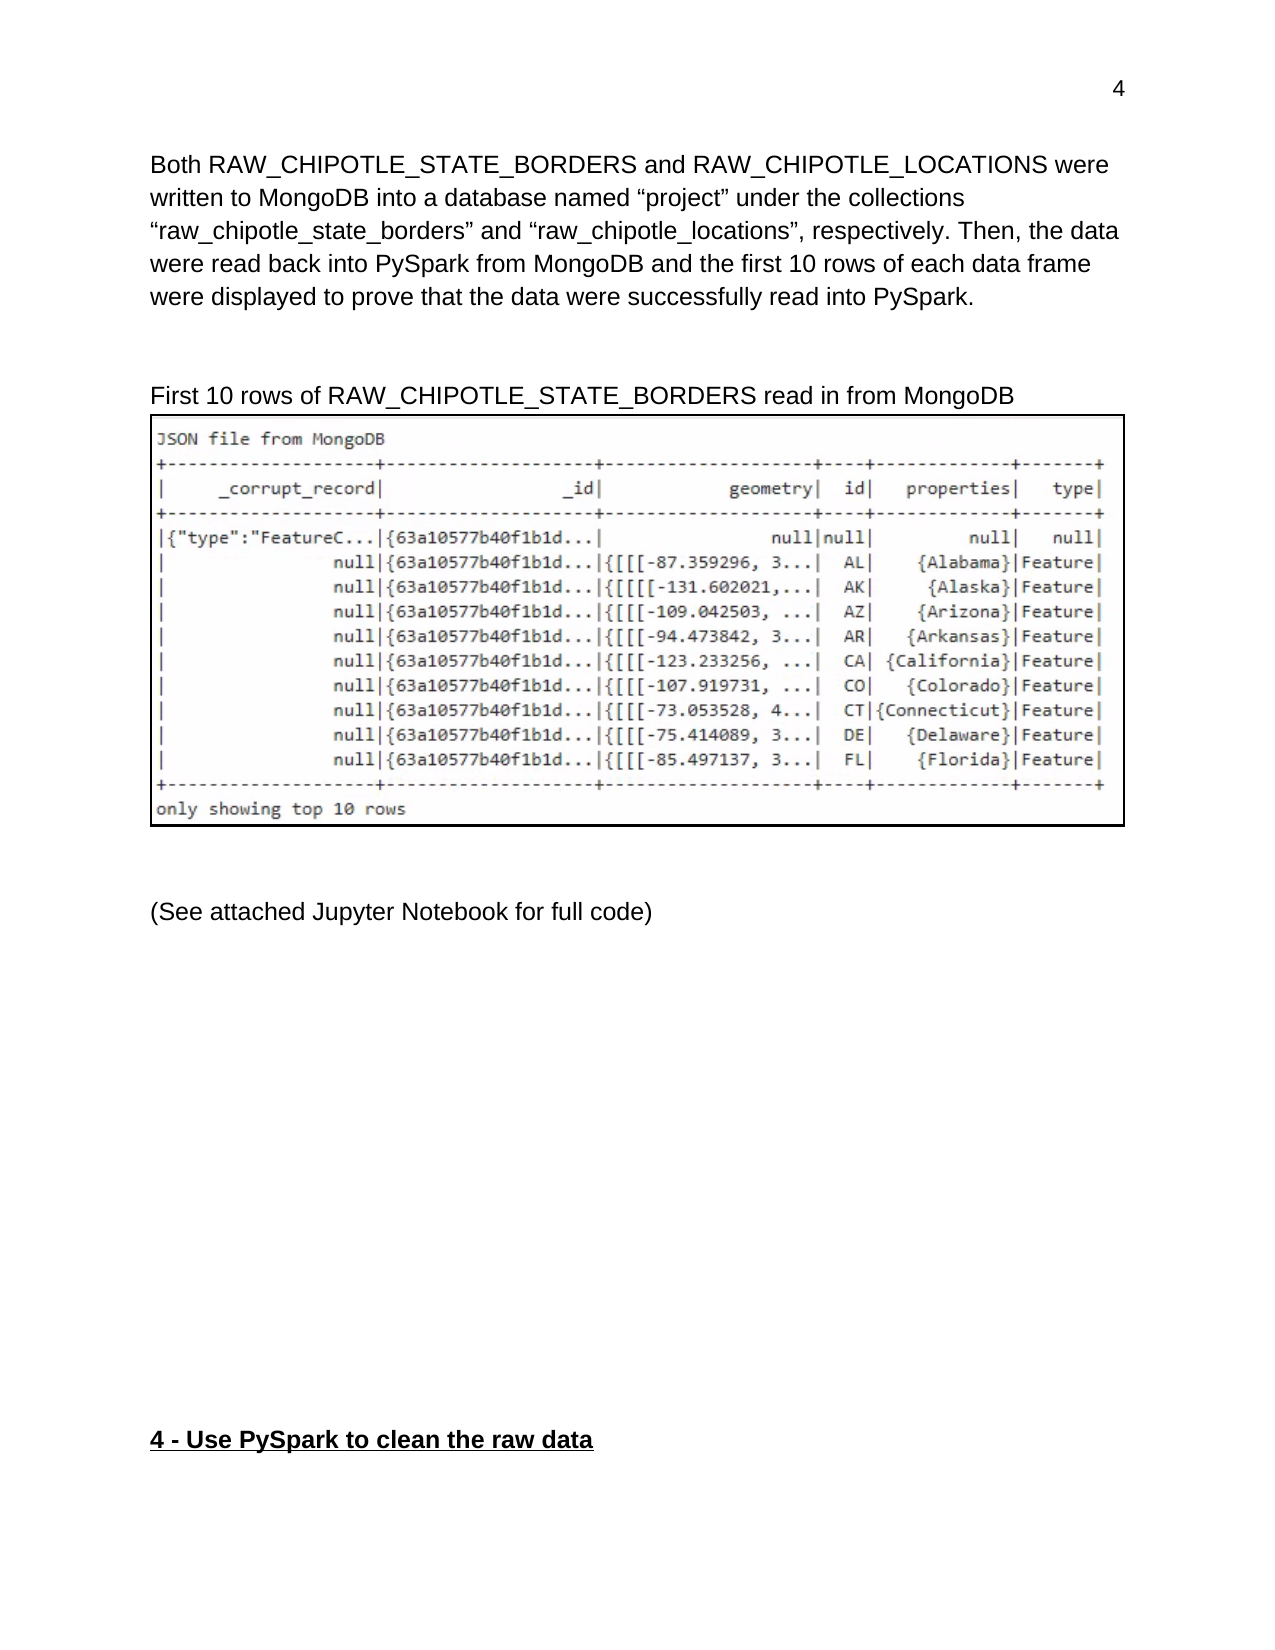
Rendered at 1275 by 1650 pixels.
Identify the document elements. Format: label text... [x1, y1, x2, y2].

text First 10 rows of RAW_CHIPOTLE_STATE_BORDERS read in from MongoDB [150, 381, 1125, 410]
picture [152, 416, 1123, 824]
text Both RAW_CHIPOTLE_STATE_BORDERS and RAW_CHIPOTLE_LOCATIONS were written to MongoDB into a database named “project” under the collections “raw_chipotle_state_borders” and “raw_chipotle_locations”, respectively. Then, the data were read back into PySpark from MongoDB and the first 10 rows of each data frame were displayed to prove that the data were successfully read into PySpark. [150, 150, 1125, 311]
text (See attached Jupyter Notebook for full code) [150, 897, 1125, 925]
text 4 - Use PySpark to clean the raw data [150, 1425, 1125, 1454]
